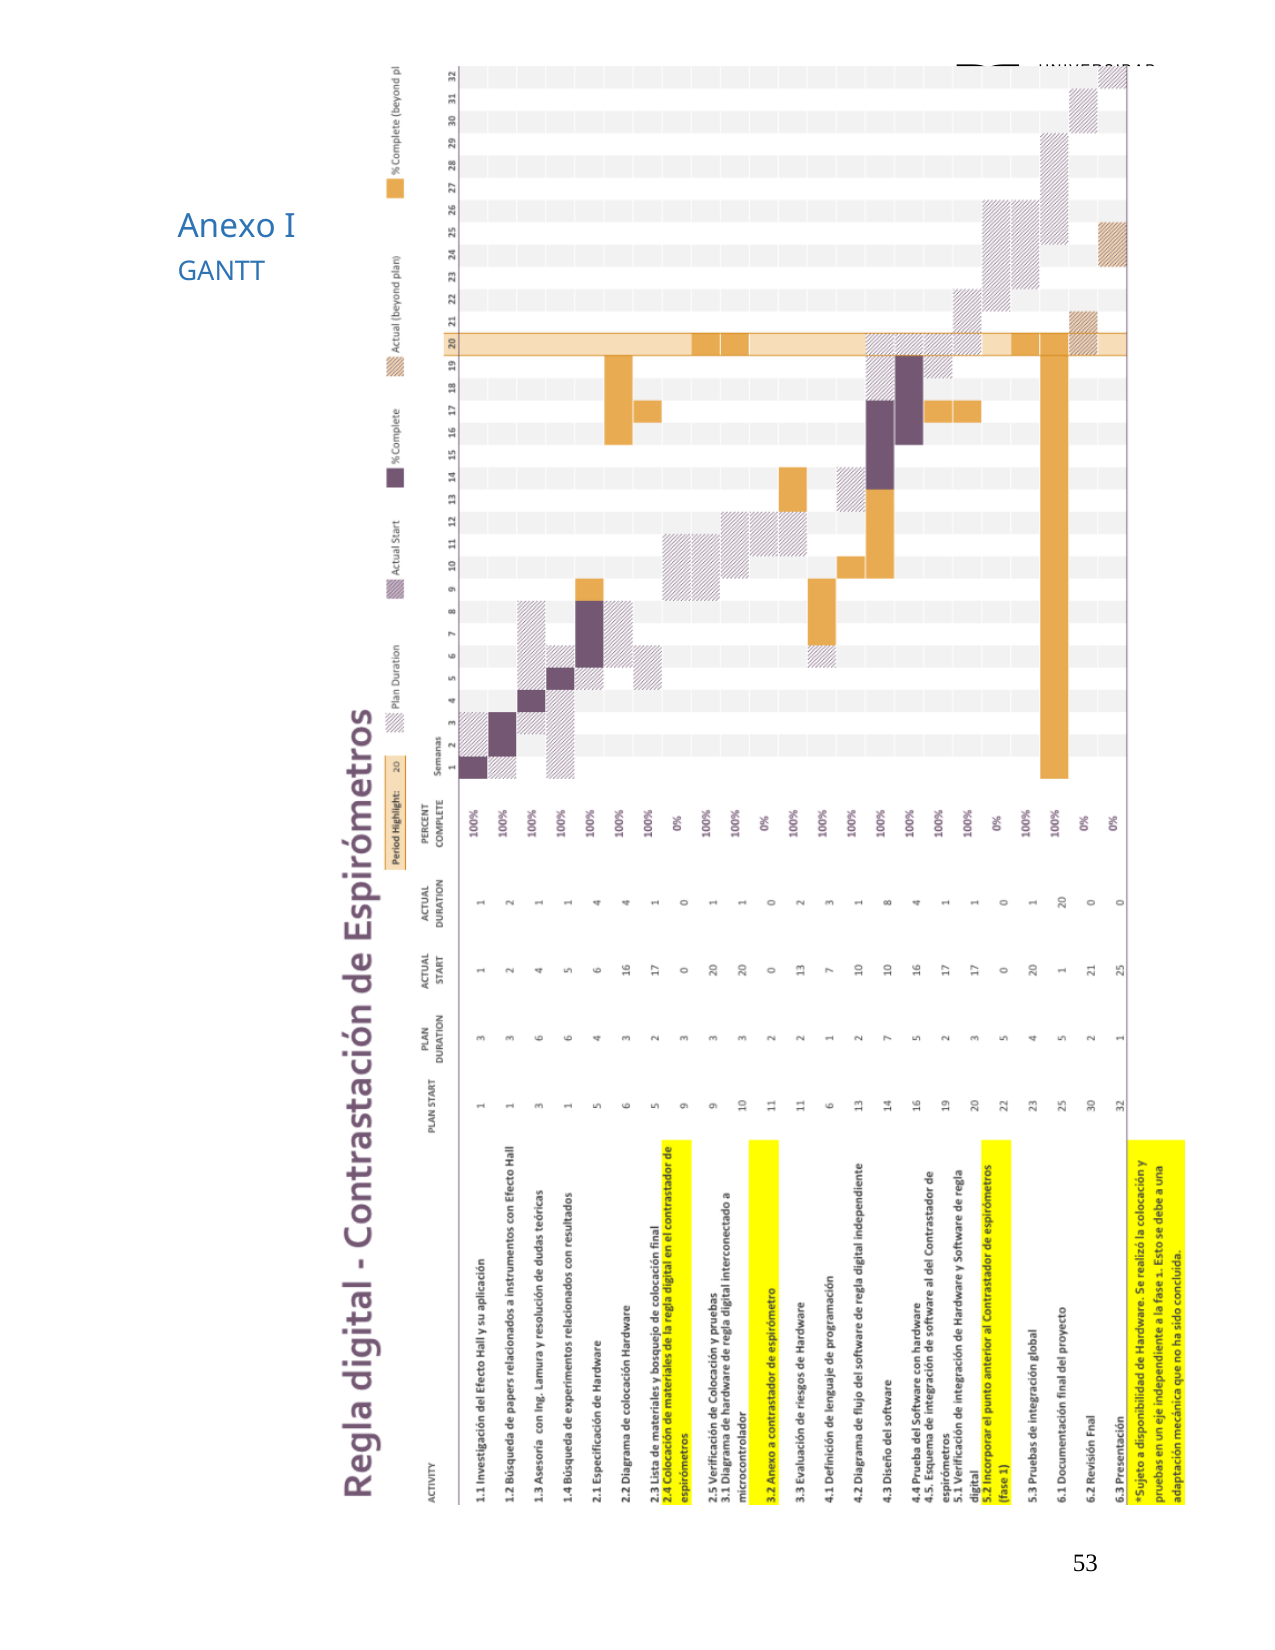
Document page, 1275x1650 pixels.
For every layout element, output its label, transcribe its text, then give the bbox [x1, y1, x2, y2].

subtitle Anexo I [177, 201, 326, 247]
subtitle GANTT [177, 251, 326, 288]
picture [328, 67, 1185, 1505]
picture [945, 55, 1165, 66]
